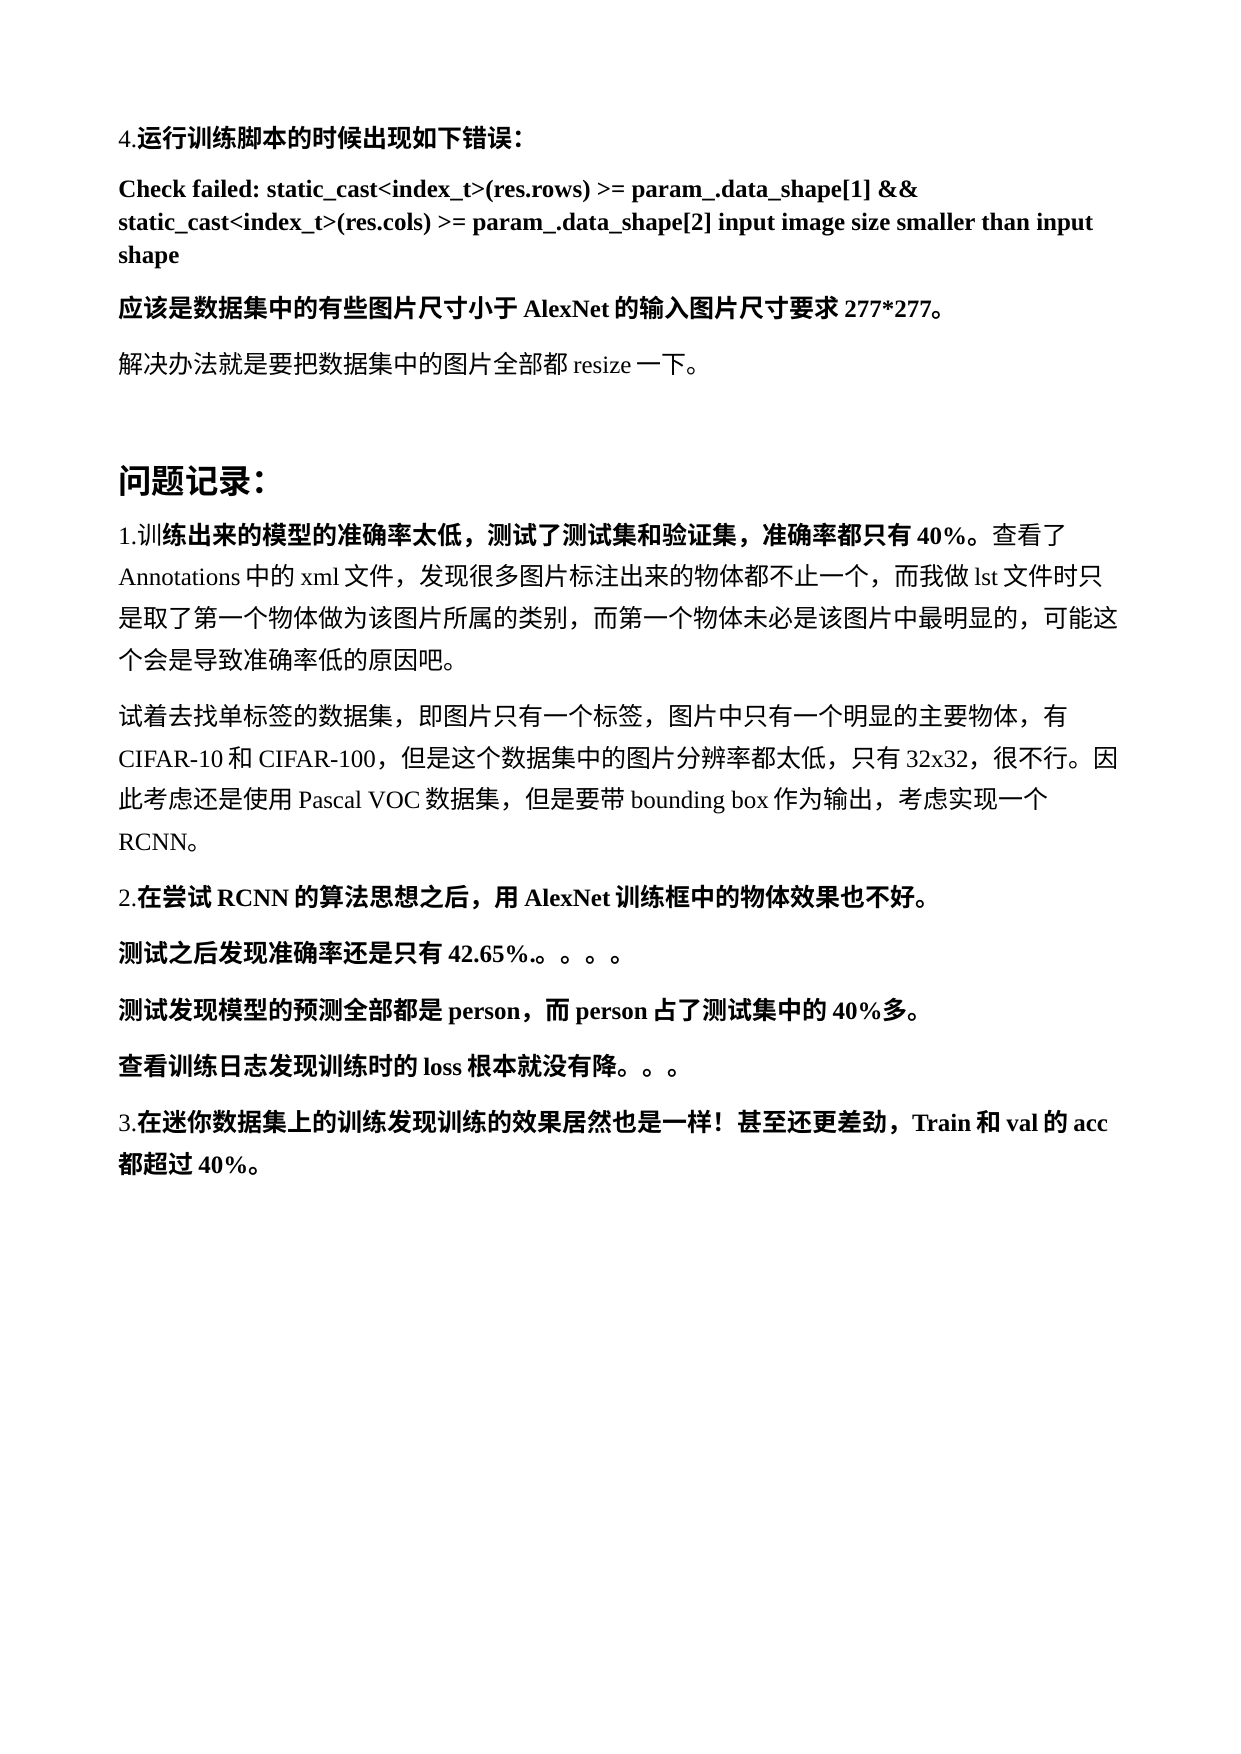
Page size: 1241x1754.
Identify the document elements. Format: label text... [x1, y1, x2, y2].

text 应该是数据集中的有些图片尺寸小于AlexNet的输入图片尺寸要求277*277。 [118, 288, 1122, 324]
text 解决办法就是要把数据集中的图片全部都resize一下。 [118, 344, 1122, 381]
text 测试发现模型的预测全部都是person，而person占了测试集中的40%多。 [118, 990, 1122, 1026]
text 试着去找单标签的数据集，即图片只有一个标签，图片中只有一个明显的主要物体，有CIFAR-10和CIFAR-100，但是这个数据集中的图片分辨率都太低，只有32x32，很不行。因此考虑还是使用Pascal VOC数据集，但是要带bounding box作为输出，考虑实现一个RCNN。 [118, 696, 1122, 858]
subtitle 问题记录： [118, 454, 1122, 503]
text 查看训练日志发现训练时的loss根本就没有降。。。 [118, 1046, 1122, 1083]
text 1.训练出来的模型的准确率太低，测试了测试集和验证集，准确率都只有40%。查看了Annotations中的xml文件，发现很多图片标注出来的物体都不止一个，而我做lst文件时只是取了第一个物体做为该图片所属的类别，而第一个物体未必是该图片中最明显的，可能这个会是导致准确率低的原因吧。 [118, 515, 1122, 676]
text 3.在迷你数据集上的训练发现训练的效果居然也是一样！甚至还更差劲，Train和val的acc都超过40%。 [118, 1103, 1122, 1181]
text 测试之后发现准确率还是只有42.65%.。。。。 [118, 934, 1122, 970]
text Check failed: static_cast<index_t>(res.rows) >= param_.data_shape[1] && static_cast<index_t>(res.cols) >= param_.data_shape[2] input image size smaller than input shape [118, 174, 1122, 269]
text 2.在尝试RCNN的算法思想之后，用AlexNet训练框中的物体效果也不好。 [118, 878, 1122, 914]
text 4.运行训练脚本的时候出现如下错误： [118, 118, 1122, 154]
